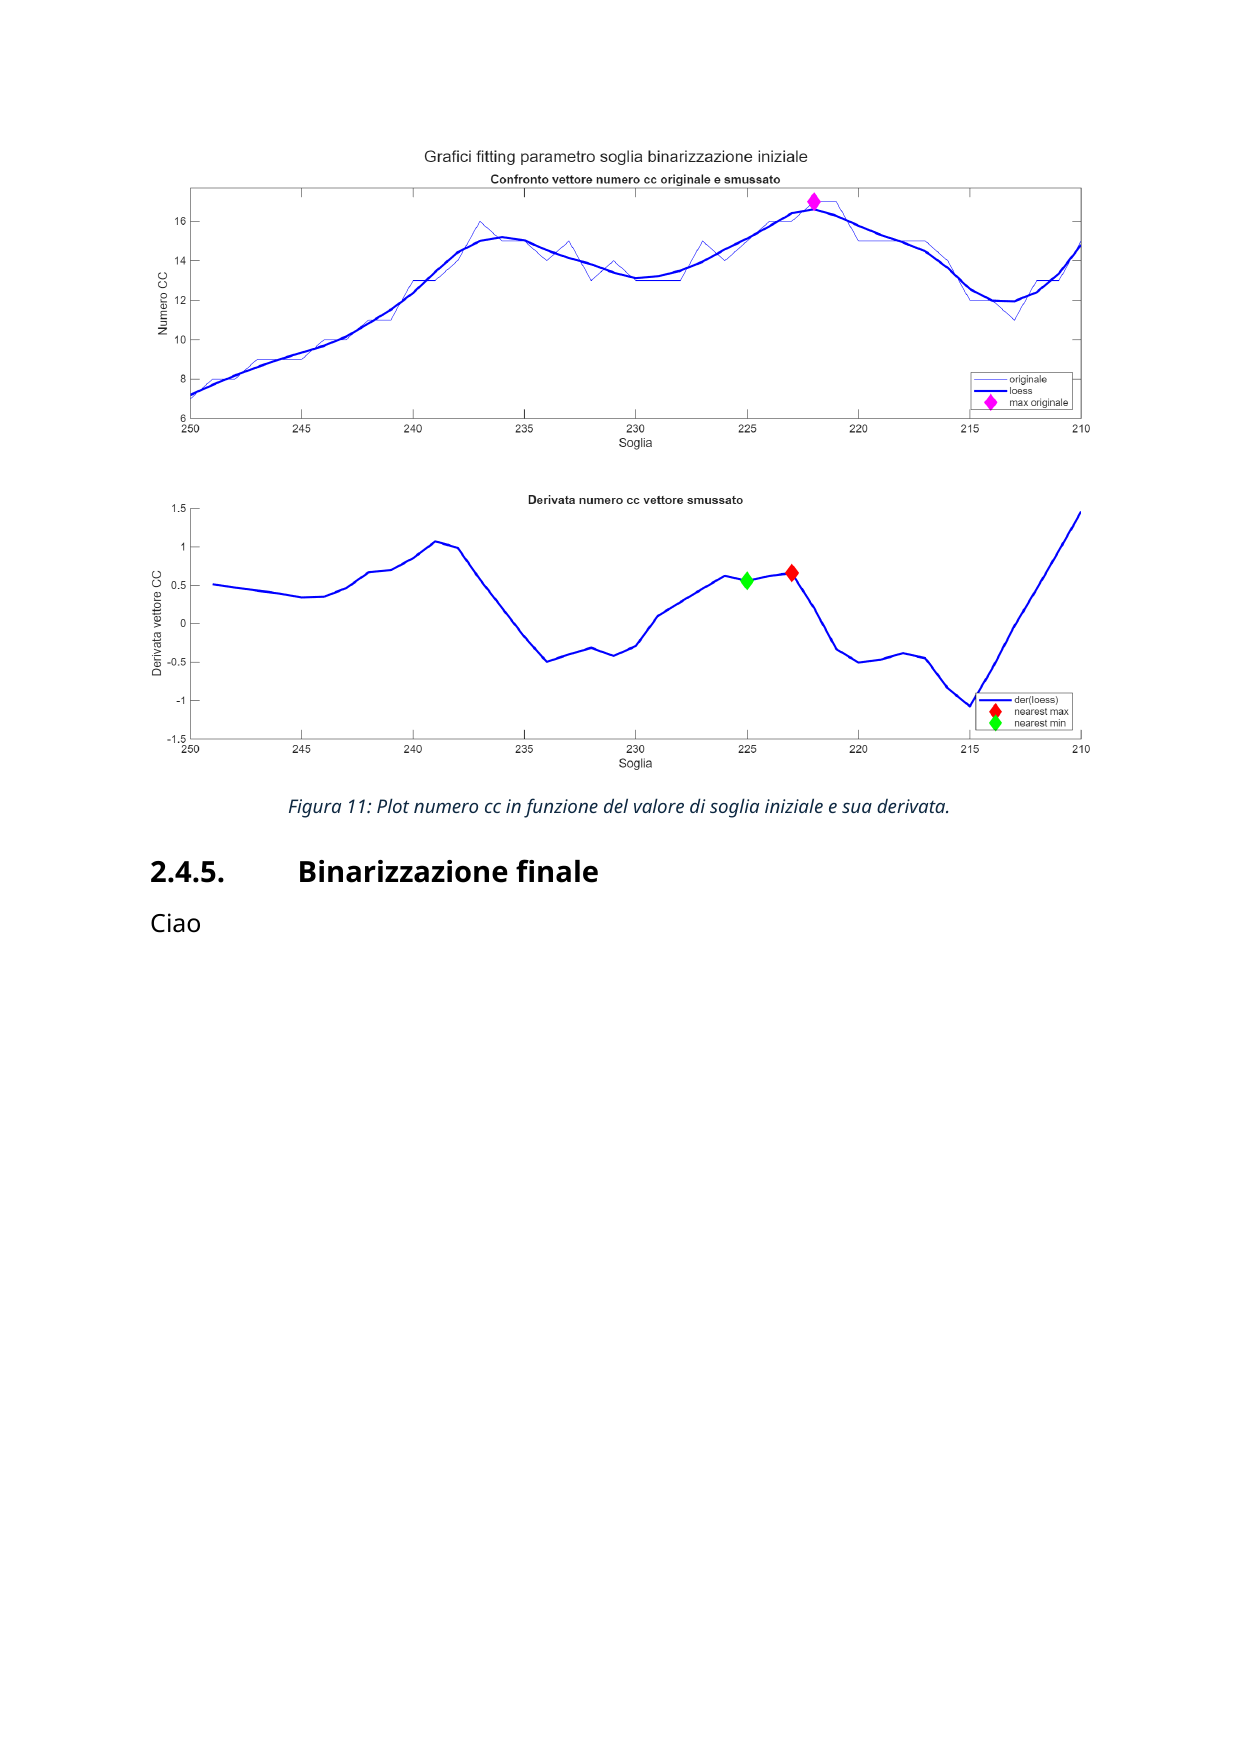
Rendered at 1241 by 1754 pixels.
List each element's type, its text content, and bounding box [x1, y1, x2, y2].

picture [150, 150, 1091, 771]
subtitle Binarizzazione finale [150, 852, 1090, 891]
text Ciao [150, 906, 1090, 979]
text Figura 11: Plot numero cc in funzione del valore di soglia iniziale e sua derivata. [150, 793, 1090, 818]
